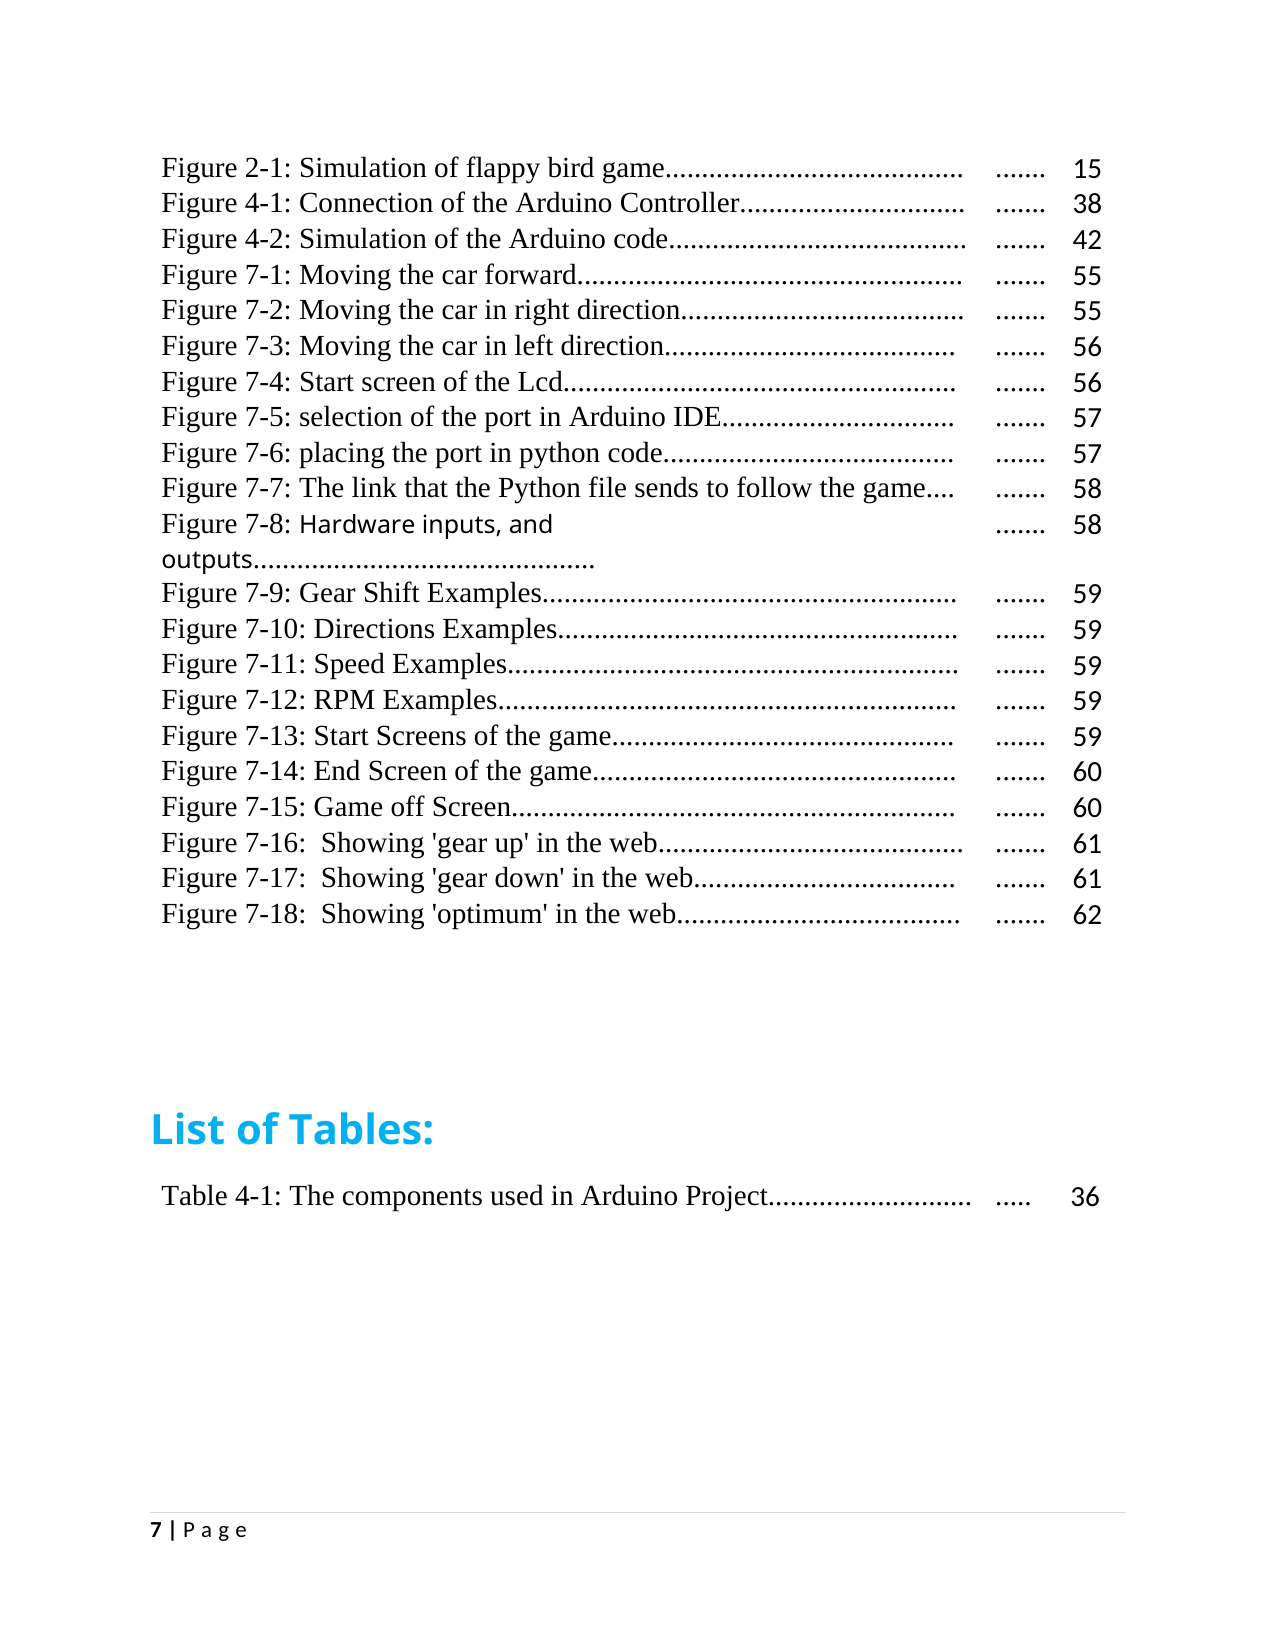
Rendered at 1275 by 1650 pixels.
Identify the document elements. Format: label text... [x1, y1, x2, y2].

table_cell 56 [1059, 364, 1115, 399]
table_header ..... [984, 1178, 1059, 1213]
table_cell Figure 7-2: Moving the car in right direction....................................... [150, 293, 984, 328]
table_cell 59 [1059, 611, 1115, 647]
table_cell 38 [1059, 186, 1115, 221]
table_cell Figure 7-9: Gear Shift Examples......................................................... [150, 575, 984, 611]
table_cell ....... [984, 825, 1059, 860]
table_cell Figure 7-7: The link that the Python file sends to follow the game.... [150, 471, 984, 506]
table_cell 56 [1059, 328, 1115, 364]
table_cell ....... [984, 860, 1059, 896]
table_cell 59 [1059, 575, 1115, 611]
table_cell 60 [1059, 754, 1115, 789]
table_cell ....... [984, 575, 1059, 611]
table_cell 59 [1059, 682, 1115, 718]
table_cell 58 [1059, 471, 1115, 506]
table_cell 42 [1059, 221, 1115, 257]
table_cell 62 [1059, 896, 1115, 932]
table_cell 55 [1059, 293, 1115, 328]
table_cell Figure 7-8: Hardware inputs, and outputs............................................... [150, 506, 984, 575]
table_cell ....... [984, 186, 1059, 221]
table_cell Figure 7-12: RPM Examples............................................................... [150, 682, 984, 718]
table_cell 57 [1059, 435, 1115, 471]
table_cell ....... [984, 789, 1059, 825]
table_cell 60 [1059, 789, 1115, 825]
table_cell Figure 7-3: Moving the car in left direction........................................ [150, 328, 984, 364]
table_cell ....... [984, 399, 1059, 435]
table_cell ....... [984, 221, 1059, 257]
table_cell ....... [984, 257, 1059, 292]
table_cell ....... [984, 682, 1059, 718]
table_cell ....... [984, 611, 1059, 647]
table_cell 61 [1059, 825, 1115, 860]
table_cell 55 [1059, 257, 1115, 292]
table_cell 61 [1059, 860, 1115, 896]
table_cell Figure 4-1: Connection of the Arduino Controller............................... [150, 186, 984, 221]
table_cell Figure 7-10: Directions Examples....................................................... [150, 611, 984, 647]
table_cell ....... [984, 896, 1059, 932]
table_cell Figure 7-15: Game off Screen............................................................. [150, 789, 984, 825]
table_header 15 [1059, 150, 1115, 186]
table_cell Figure 7-18: Showing 'optimum' in the web....................................... [150, 896, 984, 932]
text List of Tables: [150, 1100, 1125, 1157]
table_header 36 [1059, 1178, 1134, 1213]
table_cell Figure 7-16: Showing 'gear up' in the web.......................................... [150, 825, 984, 860]
table_header Table 4-1: The components used in Arduino Project............................ [150, 1178, 984, 1213]
table_cell ....... [984, 293, 1059, 328]
table_cell ....... [984, 647, 1059, 682]
table_cell 59 [1059, 718, 1115, 753]
table_cell ....... [984, 754, 1059, 789]
table_cell Figure 7-5: selection of the port in Arduino IDE................................ [150, 399, 984, 435]
table_cell Figure 7-17: Showing 'gear down' in the web.................................... [150, 860, 984, 896]
table_header Figure 2-1: Simulation of flappy bird game......................................... [150, 150, 984, 186]
table_cell Figure 7-4: Start screen of the Lcd...................................................... [150, 364, 984, 399]
table_cell ....... [984, 328, 1059, 364]
table_cell Figure 7-13: Start Screens of the game............................................... [150, 718, 984, 753]
table_cell Figure 7-6: placing the port in python code........................................ [150, 435, 984, 471]
table_cell Figure 7-1: Moving the car forward..................................................... [150, 257, 984, 292]
table_cell ....... [984, 506, 1059, 575]
table_cell Figure 7-14: End Screen of the game.................................................. [150, 754, 984, 789]
table_cell ....... [984, 471, 1059, 506]
table_cell ....... [984, 364, 1059, 399]
table_cell 59 [1059, 647, 1115, 682]
table_header ....... [984, 150, 1059, 186]
table_cell ....... [984, 718, 1059, 753]
table_cell 57 [1059, 399, 1115, 435]
table_cell 58 [1059, 506, 1115, 575]
table_cell Figure 4-2: Simulation of the Arduino code......................................... [150, 221, 984, 257]
table_cell ....... [984, 435, 1059, 471]
table_cell Figure 7-11: Speed Examples.............................................................. [150, 647, 984, 682]
